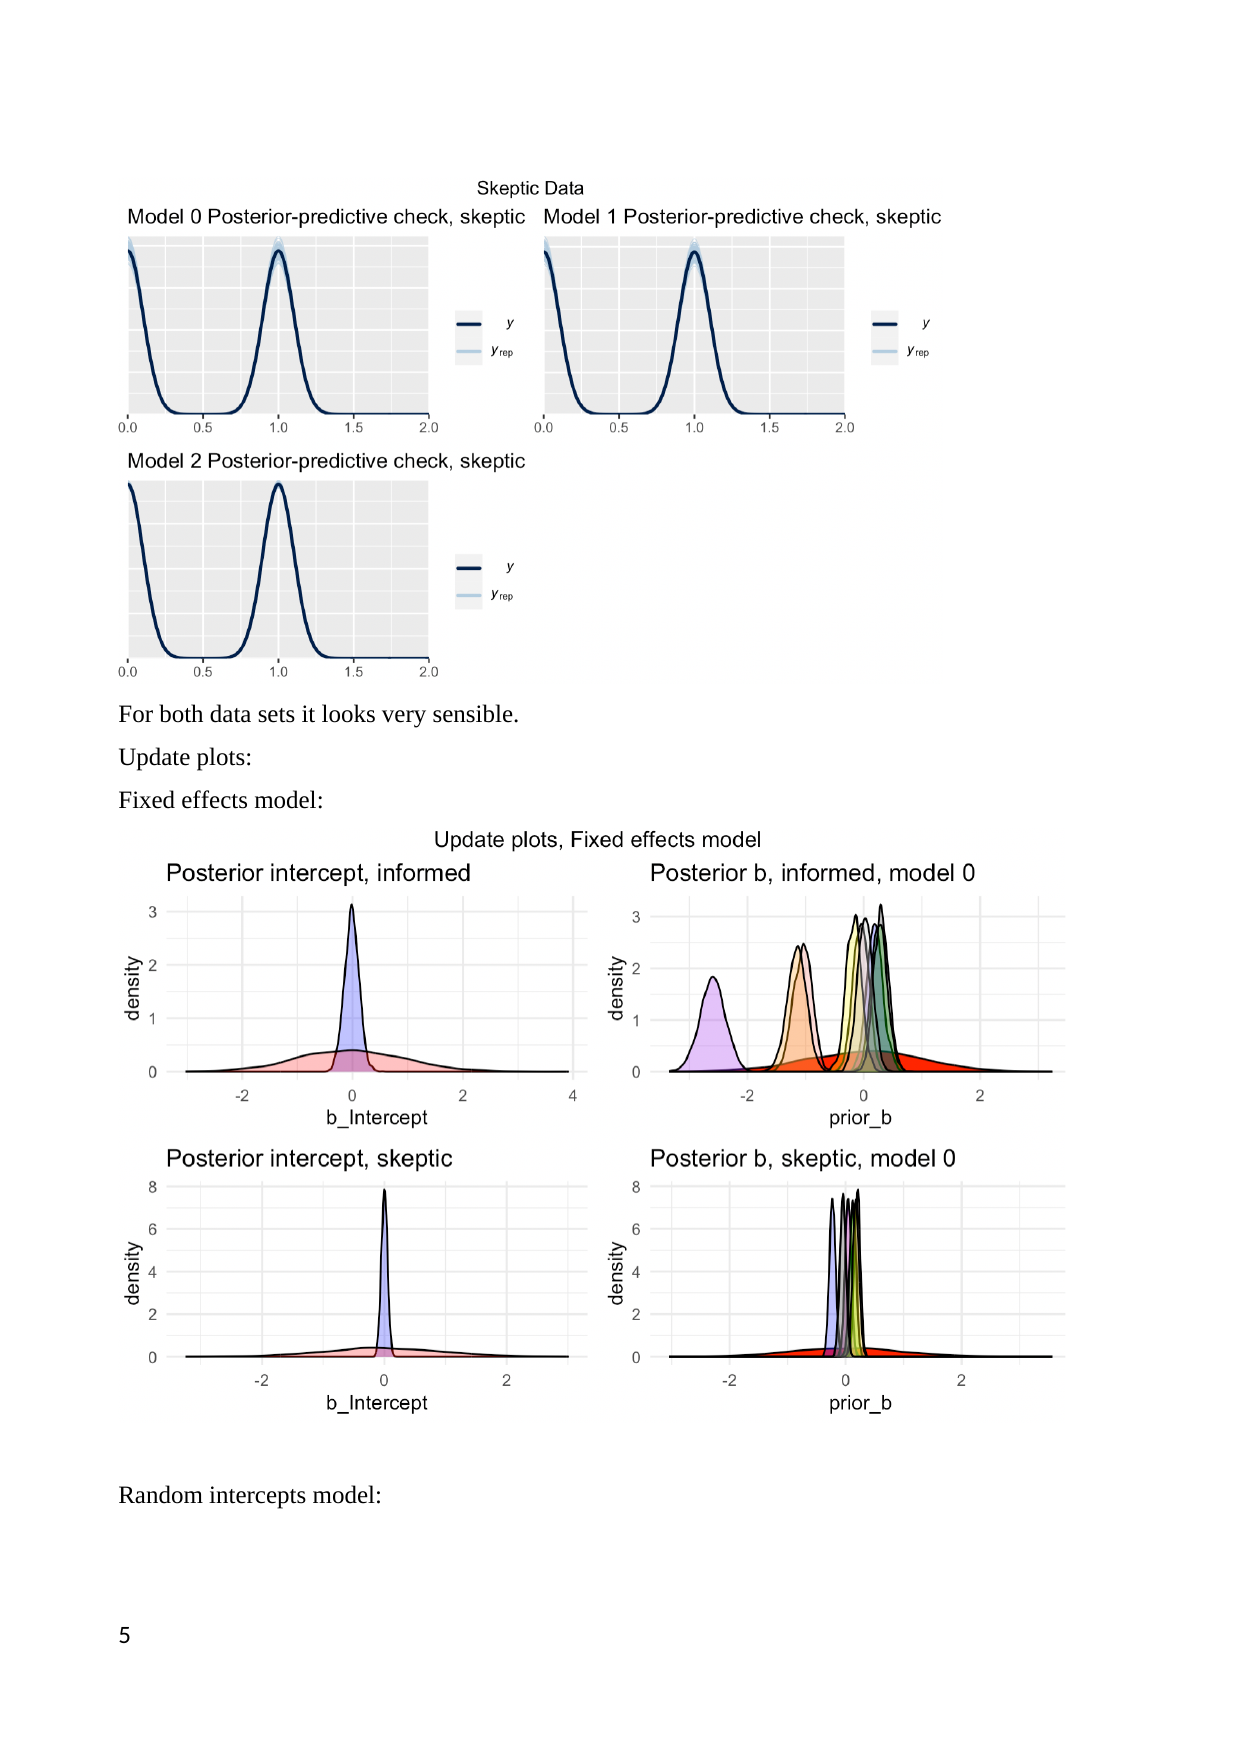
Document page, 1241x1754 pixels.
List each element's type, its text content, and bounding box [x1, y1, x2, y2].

picture [118, 828, 1066, 1423]
text Fixed effects model: [118, 785, 1122, 814]
text Random intercepts model: [118, 1481, 1122, 1509]
text Update plots: [118, 742, 1122, 771]
picture [118, 177, 944, 684]
text For both data sets it looks very sensible. [118, 699, 1122, 728]
